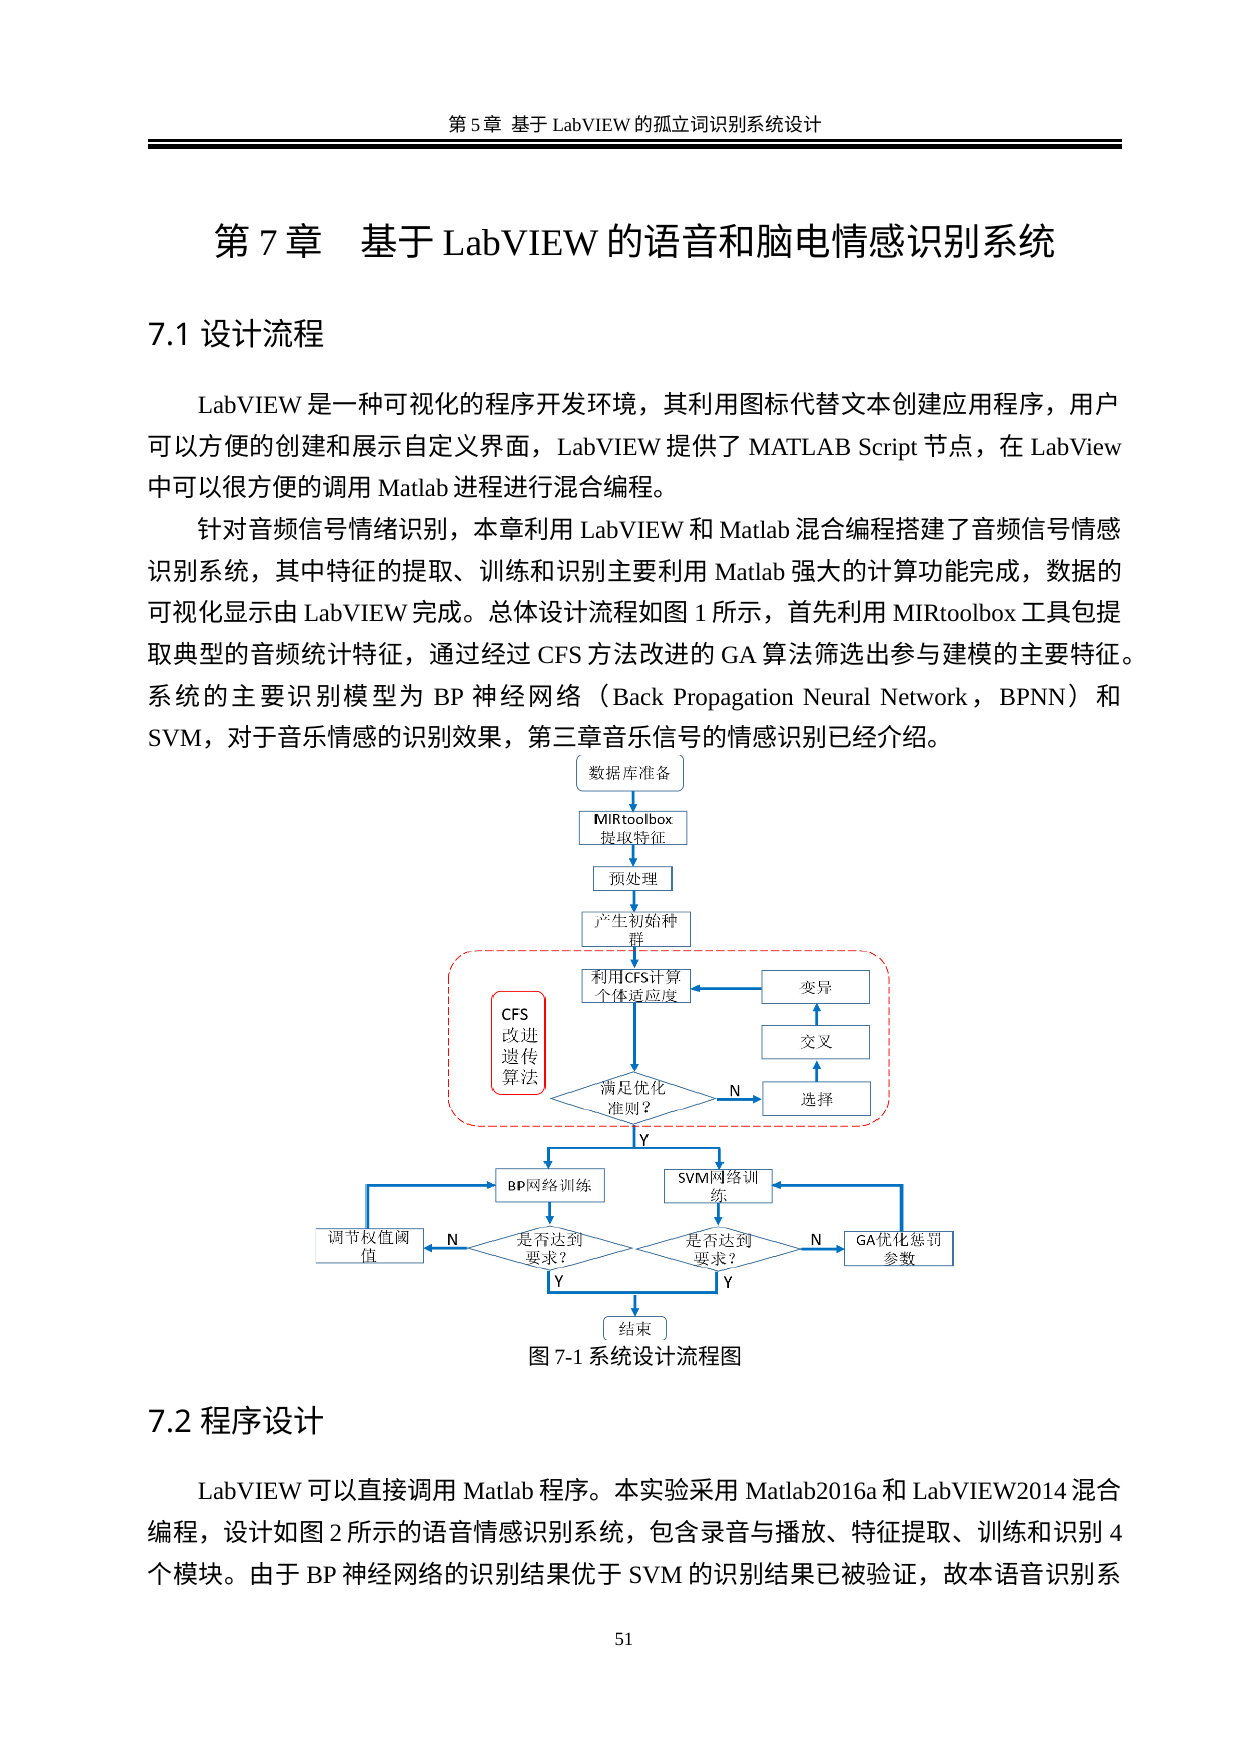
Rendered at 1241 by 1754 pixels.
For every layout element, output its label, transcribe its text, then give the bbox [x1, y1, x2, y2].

text 针对音频信号情绪识别，本章利用LabVIEW和Matlab混合编程搭建了音频信号情感识别系统，其中特征的提取、训练和识别主要利用Matlab强大的计算功能完成，数据的可视化显示由LabVIEW完成。总体设计流程如图1所示，首先利用MIRtoolbox工具包提取典型的音频统计特征，通过经过CFS方法改进的GA算法筛选出参与建模的主要特征。系统的主要识别模型为BP神经网络（Back Propagation Neural Network，BPNN）和SVM，对于音乐情感的识别效果，第三章音乐信号的情感识别已经介绍。 [148, 505, 1122, 755]
subtitle 7.1 设计流程 [148, 309, 1122, 355]
text LabVIEW是一种可视化的程序开发环境，其利用图标代替文本创建应用程序，用户可以方便的创建和展示自定义界面，LabVIEW提供了MATLAB Script节点，在LabView中可以很方便的调用Matlab进程进行混合编程。 [148, 380, 1122, 505]
subtitle 第7章 基于LabVIEW的语音和脑电情感识别系统 [148, 207, 1122, 272]
picture [315, 755, 954, 1340]
text 图7-1 系统设计流程图 [148, 1339, 1122, 1371]
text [148, 1466, 1122, 1591]
subtitle 7.2 程序设计 [148, 1396, 1122, 1441]
